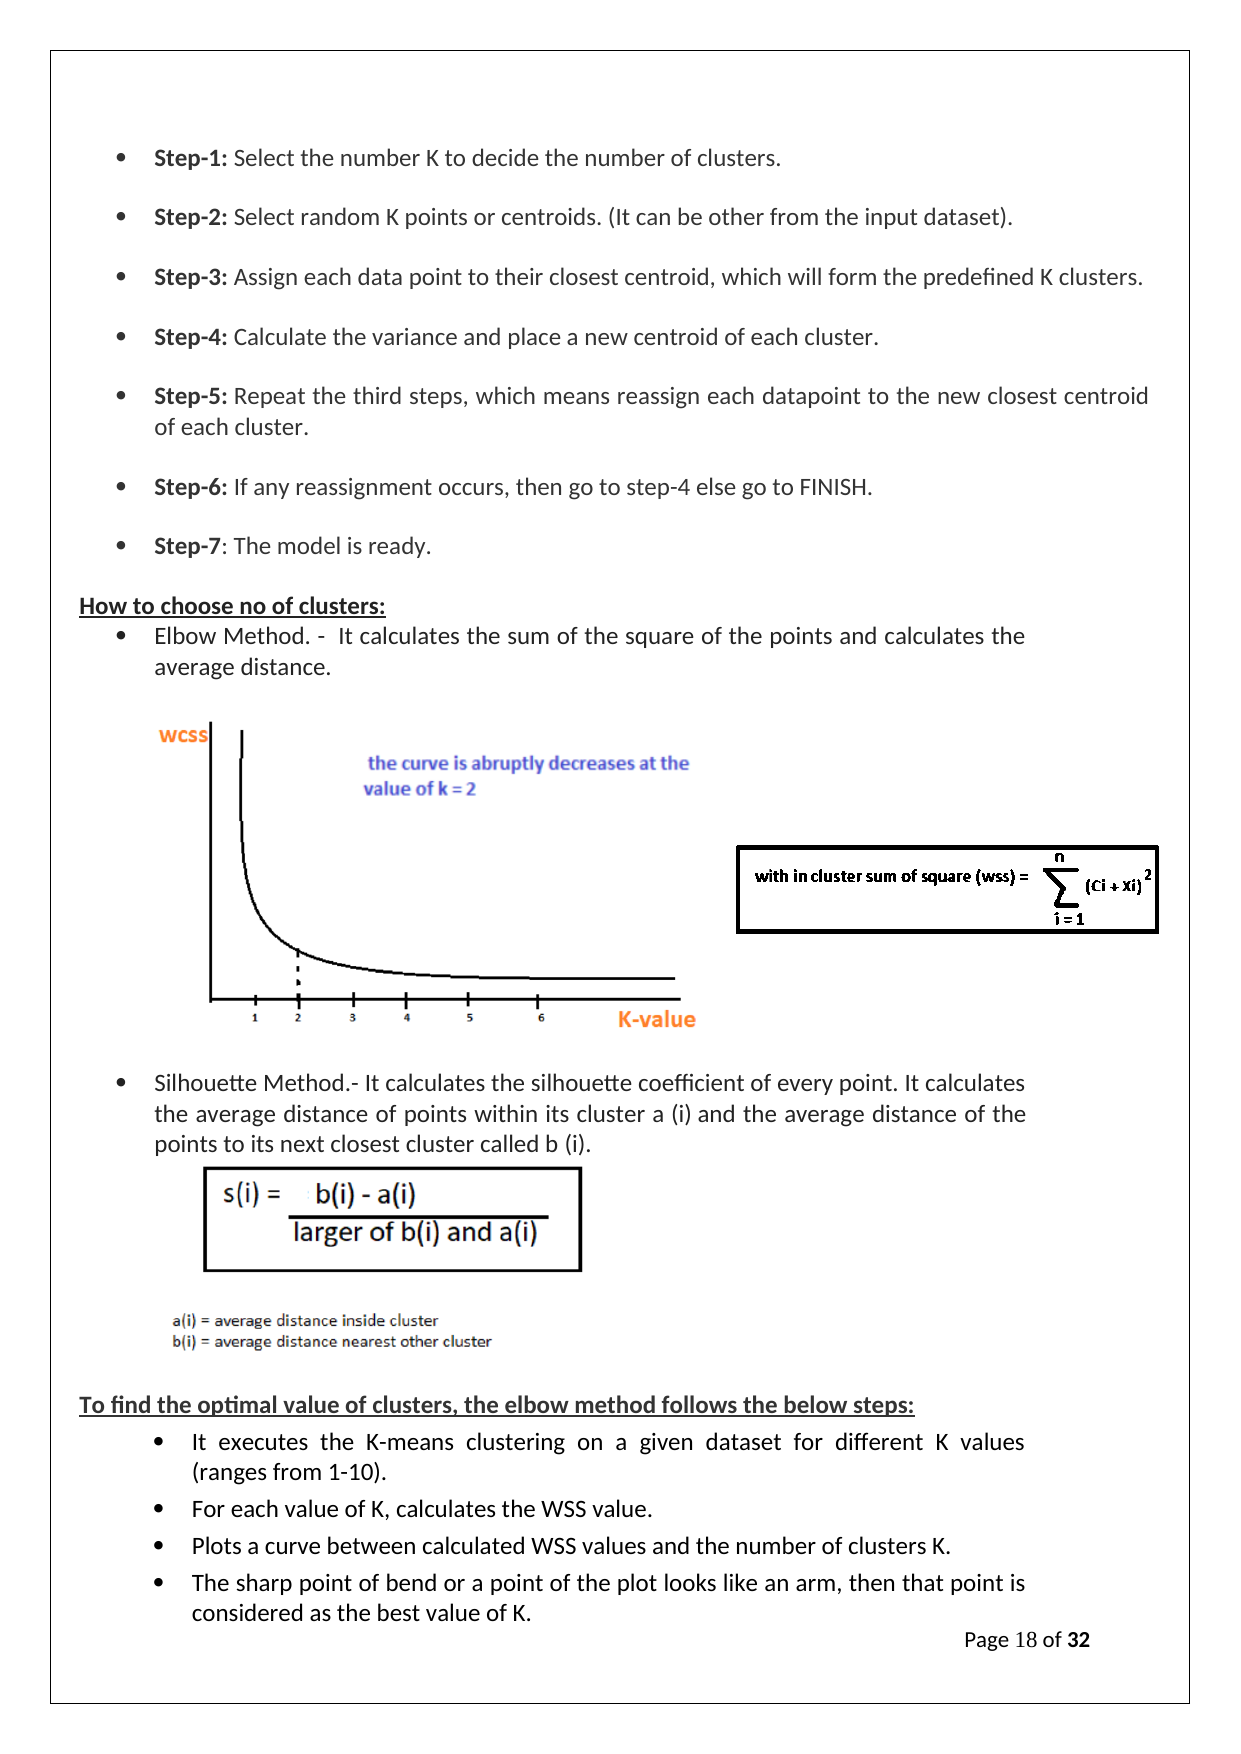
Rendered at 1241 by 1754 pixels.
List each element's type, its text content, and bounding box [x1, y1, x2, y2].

list For each value of K, calculates the WSS value. [154, 1493, 1027, 1524]
list The sharp point of bend or a point of the plot looks like an arm, then that point is considered as the best value of K. [154, 1567, 1027, 1628]
list Plots a curve between calculated WSS values and the number of clusters K. [154, 1530, 1027, 1560]
list Step-5: Repeat the third steps, which means reassign each datapoint to the new closest centroid of each cluster. [117, 380, 1151, 441]
list It executes the K-means clustering on a given dataset for different K values (ranges from 1-10). [154, 1426, 1027, 1487]
list Elbow Method. - It calculates the sum of the square of the points and calculates the average distance. [332, 621, 1027, 682]
text To find the optimal value of clusters, the elbow method follows the below steps: [79, 1389, 1151, 1419]
list Step-1: Select the number K to decide the number of clusters. [117, 142, 1151, 172]
list Step-2: Select random K points or centroids. (It can be other from the input dataset). [117, 201, 1151, 232]
list Elbow Method. - It calculates the sum of the square of the points and calculates the average distance. [117, 621, 326, 682]
list Silhouette Method.- It calculates the silhouette coefficient of every point. It calculates the average distance of points within its cluster a (i) and the average distance of the points to its next closest cluster called b (i). [117, 1067, 1027, 1159]
text How to choose no of clusters: [79, 590, 1151, 621]
picture [154, 712, 712, 1037]
picture [154, 1159, 593, 1360]
list Step-7: The model is ready. [117, 530, 1151, 561]
list Step-6: If any reassignment occurs, then go to step-4 else go to FINISH. [117, 471, 1151, 501]
list Step-3: Assign each data point to their closest centroid, which will form the predefined K clusters. [117, 261, 1151, 292]
list Step-4: Calculate the variance and place a new centroid of each cluster. [117, 321, 1151, 351]
